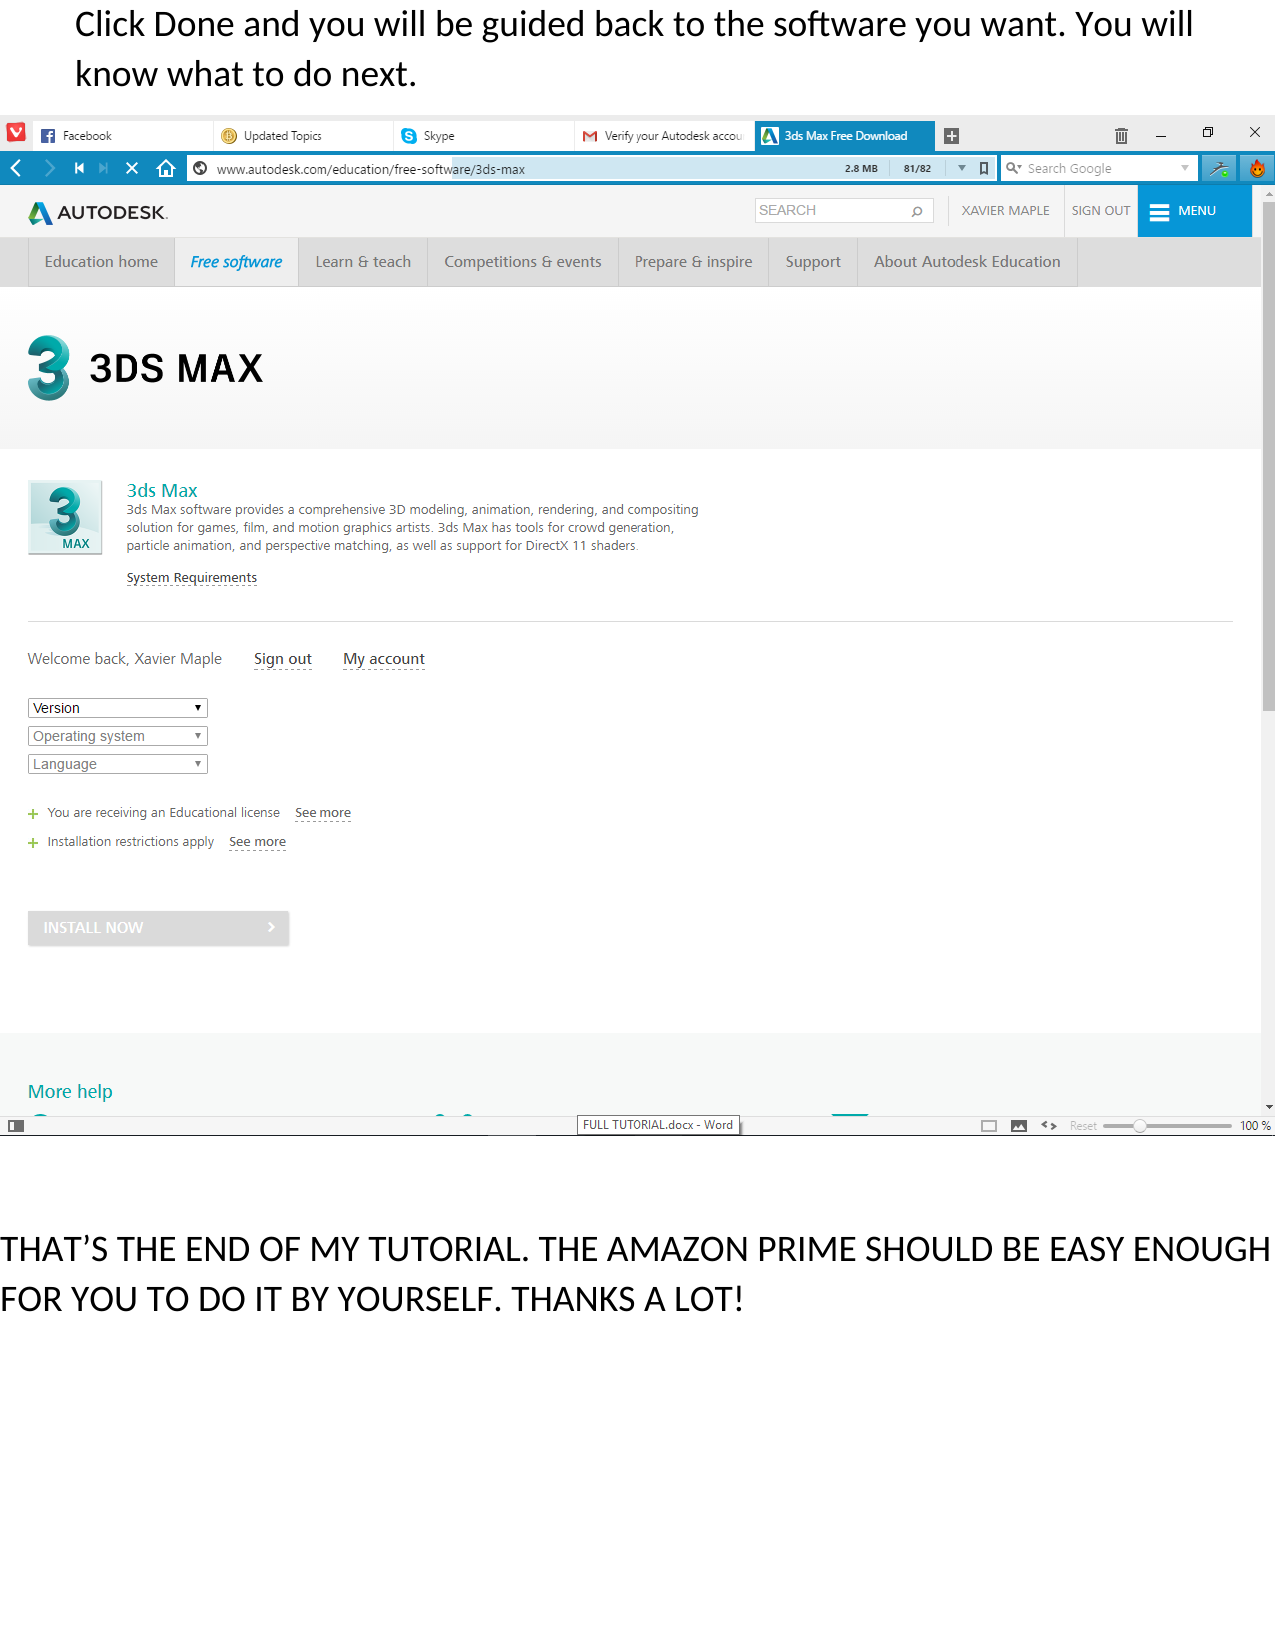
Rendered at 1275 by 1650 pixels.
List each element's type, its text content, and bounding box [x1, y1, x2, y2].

text Click Done and you will be guided back to the software you want. You will know what to do next. [75, 0, 1275, 95]
text THAT’S THE END OF MY TUTORIAL. THE AMAZON PRIME SHOULD BE EASY ENOUGH FOR YOU TO DO IT BY YOURSELF. THANKS A LOT! [0, 1225, 1275, 1321]
picture [0, 115, 1275, 1136]
